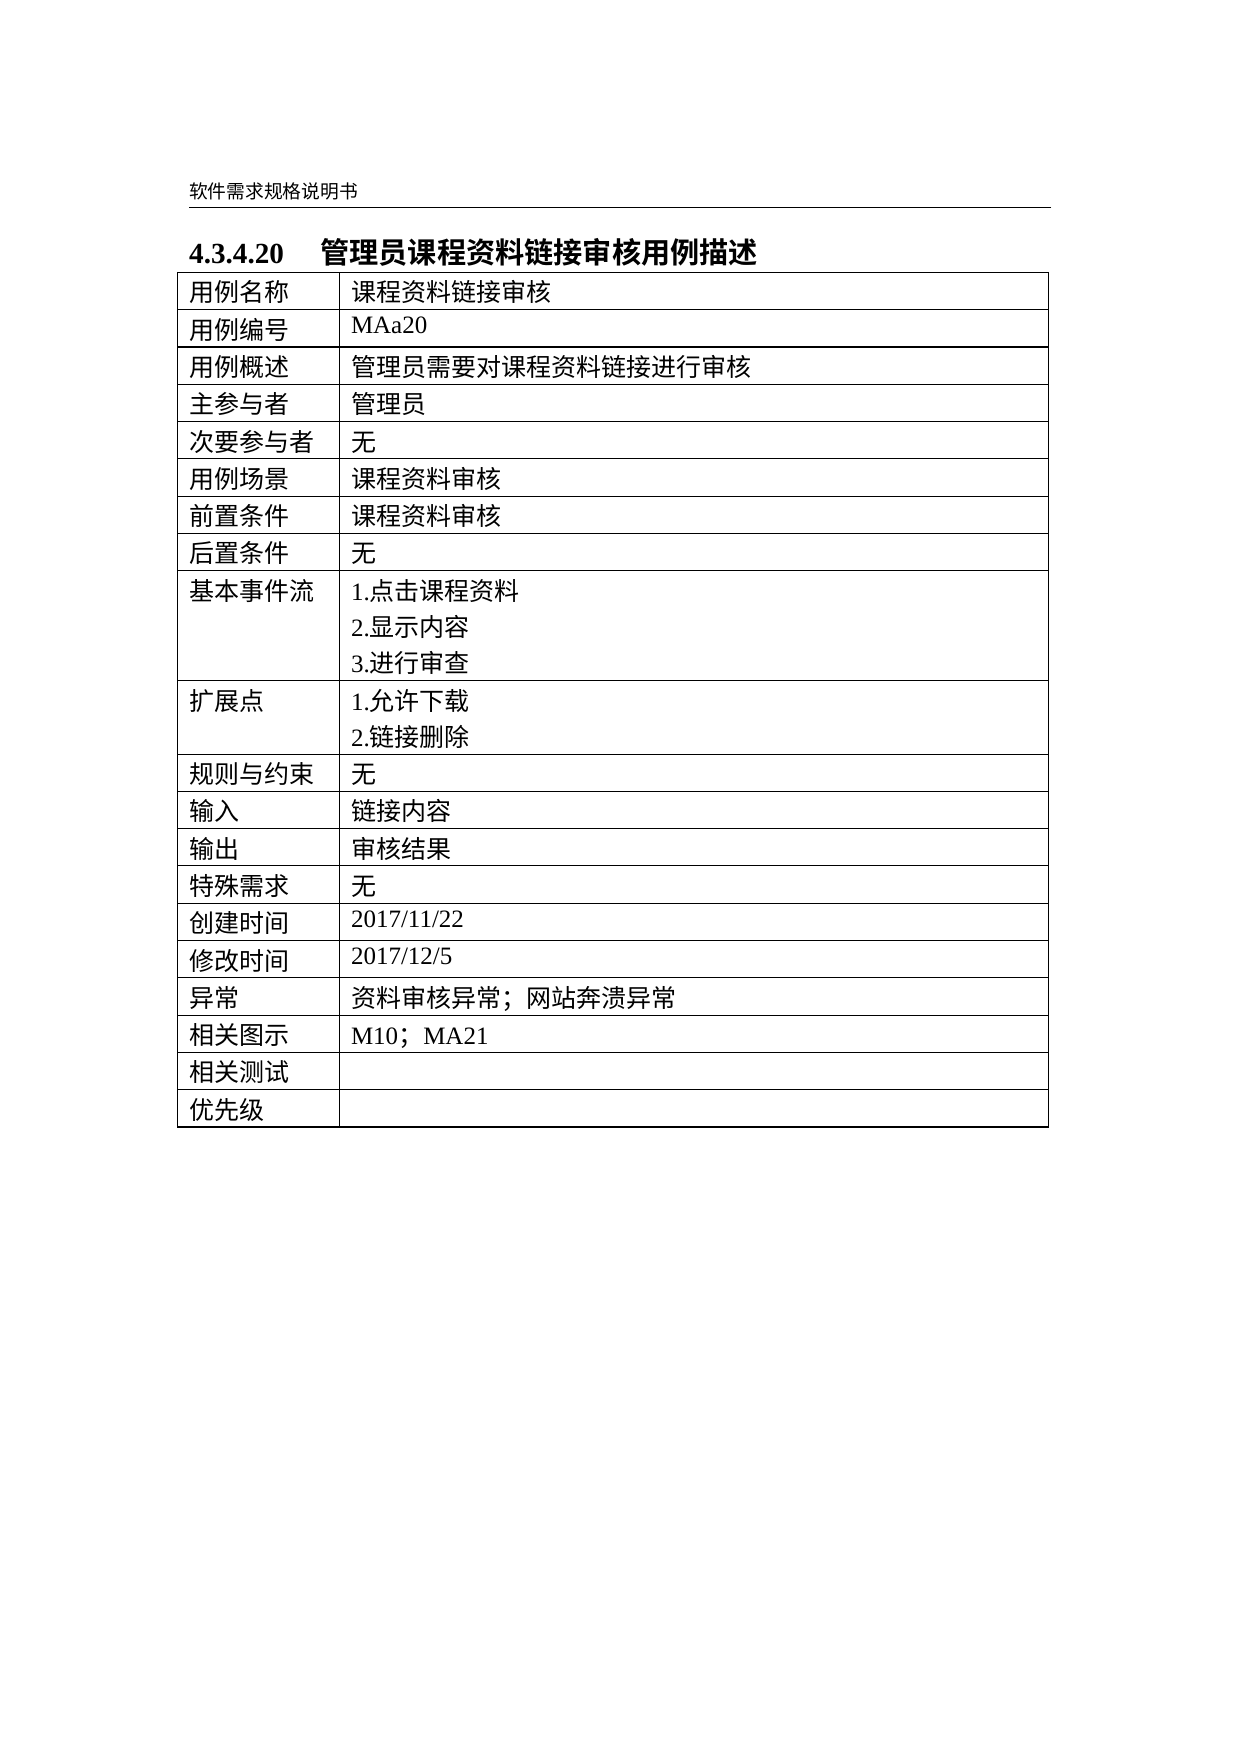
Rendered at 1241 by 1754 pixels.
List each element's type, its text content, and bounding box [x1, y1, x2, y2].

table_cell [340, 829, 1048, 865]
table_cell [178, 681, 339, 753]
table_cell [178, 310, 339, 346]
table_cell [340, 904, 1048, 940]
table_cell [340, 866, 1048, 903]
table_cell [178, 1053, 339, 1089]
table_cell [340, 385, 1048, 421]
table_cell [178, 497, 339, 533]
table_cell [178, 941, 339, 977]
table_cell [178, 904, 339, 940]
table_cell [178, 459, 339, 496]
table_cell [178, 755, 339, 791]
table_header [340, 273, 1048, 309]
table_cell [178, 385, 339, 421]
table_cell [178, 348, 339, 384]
subtitle 管理员课程资料链接审核用例描述 [189, 229, 1051, 272]
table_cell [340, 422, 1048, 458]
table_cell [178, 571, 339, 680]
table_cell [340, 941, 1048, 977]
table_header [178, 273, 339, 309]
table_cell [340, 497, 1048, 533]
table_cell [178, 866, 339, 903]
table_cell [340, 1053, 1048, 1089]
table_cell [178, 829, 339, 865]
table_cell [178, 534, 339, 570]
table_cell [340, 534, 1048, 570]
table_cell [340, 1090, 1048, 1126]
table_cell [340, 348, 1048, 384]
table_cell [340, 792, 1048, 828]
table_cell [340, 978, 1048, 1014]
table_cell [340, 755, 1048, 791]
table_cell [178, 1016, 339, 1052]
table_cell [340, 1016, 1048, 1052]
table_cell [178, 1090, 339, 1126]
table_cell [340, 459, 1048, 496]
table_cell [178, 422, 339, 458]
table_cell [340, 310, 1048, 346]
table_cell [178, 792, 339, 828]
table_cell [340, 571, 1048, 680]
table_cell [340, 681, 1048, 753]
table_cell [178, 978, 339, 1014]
